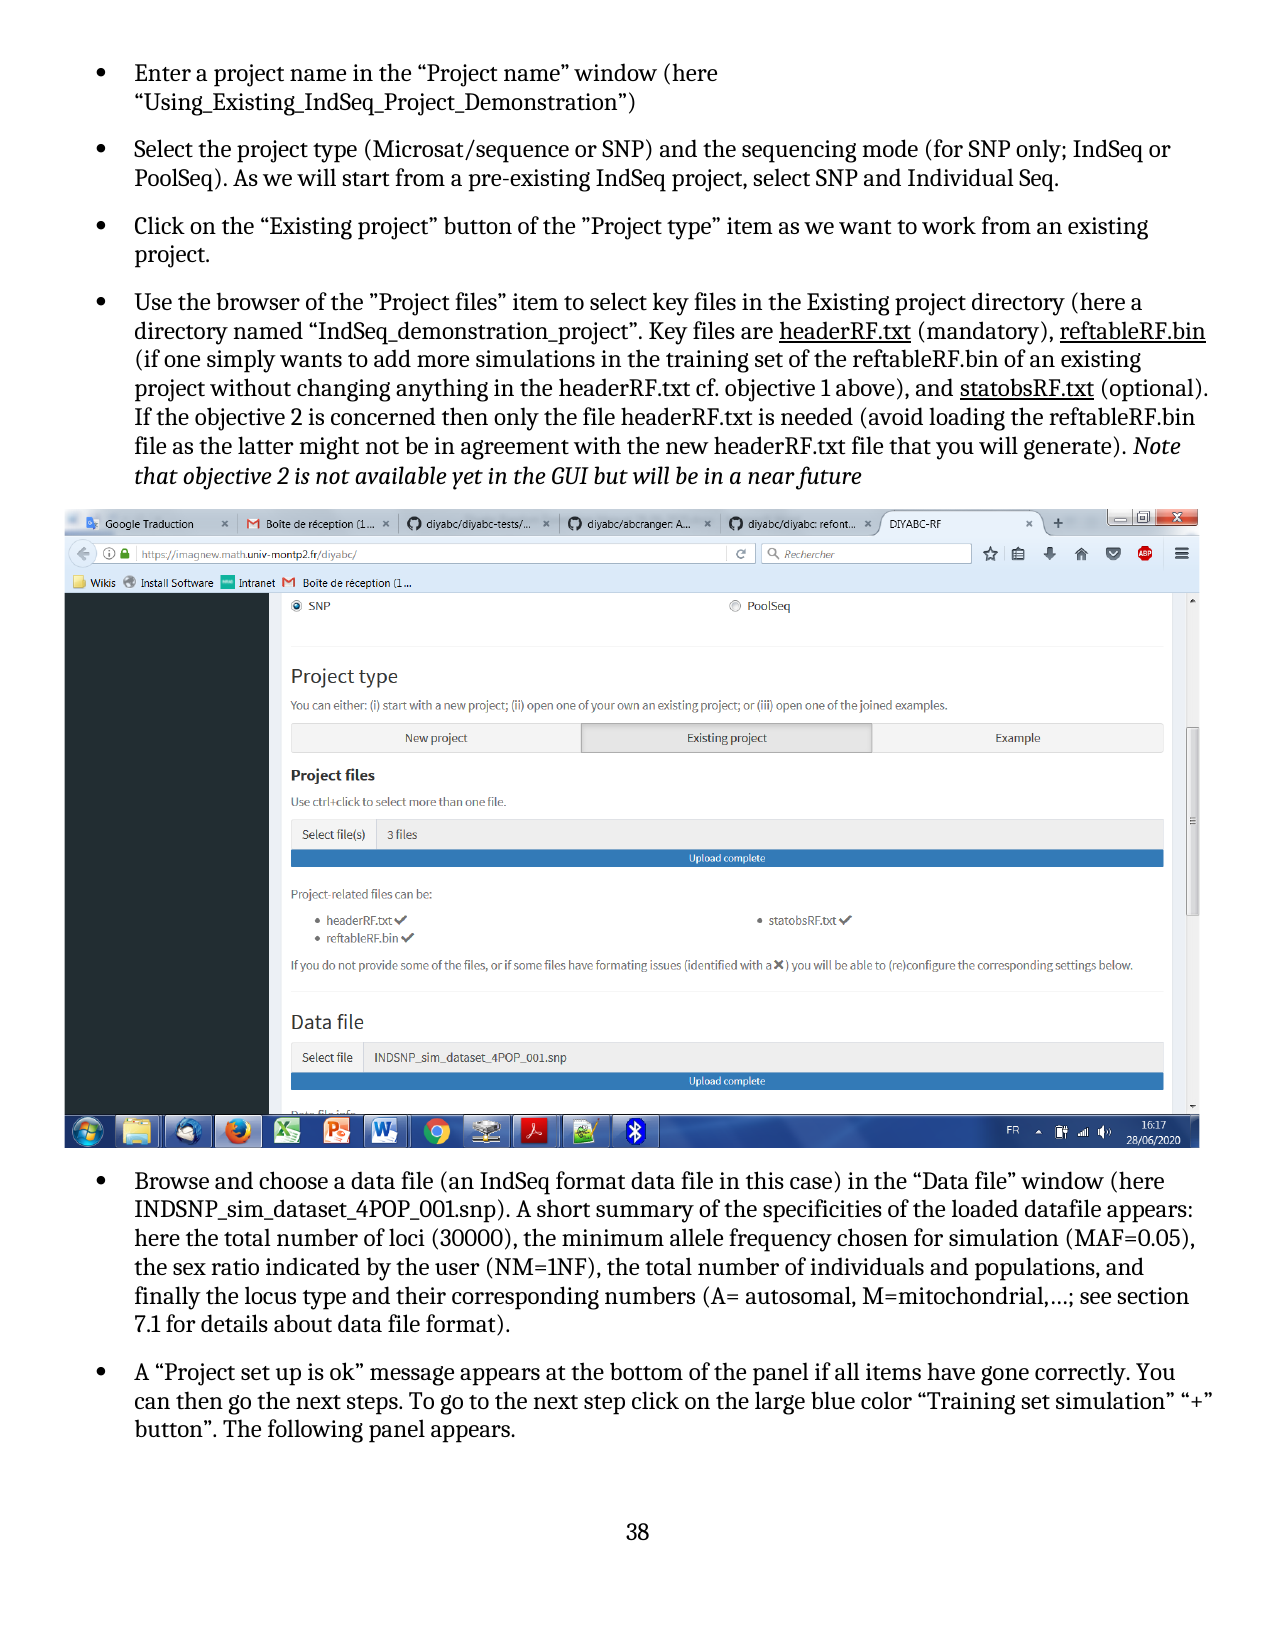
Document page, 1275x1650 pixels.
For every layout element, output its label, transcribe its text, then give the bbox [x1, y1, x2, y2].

list Click on the “Existing project” button of the ”Project type” item as we want to work from an existing project. [97, 212, 1216, 269]
picture [64, 509, 1200, 1148]
list A “Project set up is ok” message appears at the bottom of the panel if all items have gone correctly. You can then go the next steps. To go to the next step click on the large blue color “Training set simulation” “+” button”. The following panel appears. [97, 1358, 1216, 1444]
list Use the browser of the ”Project files” item to select key files in the Existing project directory (here a directory named “IndSeq_demonstration_project”. Key files are headerRF.txt (mandatory), reftableRF.bin (if one simply wants to add more simulations in the training set of the reftableRF.bin of an existing project without changing anything in the headerRF.txt cf. objective 1 above), and statobsRF.txt (optional). If the objective 2 is concerned then only the file headerRF.txt is needed (avoid loading the reftableRF.bin file as the latter might not be in agreement with the new headerRF.txt file that you will generate). Note that objective 2 is not available yet in the GUI but will be in a near future [97, 288, 1216, 491]
list Browse and choose a data file (an IndSeq format data file in this case) in the “Data file” window (here INDSNP_sim_dataset_4POP_001.snp). A short summary of the specificities of the loaded datafile appears: here the total number of loci (30000), the minimum allele frequency chosen for simulation (MAF=0.05), the sex ratio indicated by the user (NM=1NF), the total number of individuals and populations, and finally the locus type and their corresponding numbers (A= autosomal, M=mitochondrial,…; see section 7.1 for details about data file format). [97, 1167, 1216, 1339]
list Select the project type (Microsat/sequence or SNP) and the sequencing mode (for SNP only; IndSeq or PoolSeq). As we will start from a pre-existing IndSeq project, select SNP and Individual Seq. [97, 135, 1216, 193]
list Enter a project name in the “Project name” window (here “Using_Existing_IndSeq_Project_Demonstration”) [97, 59, 1216, 117]
